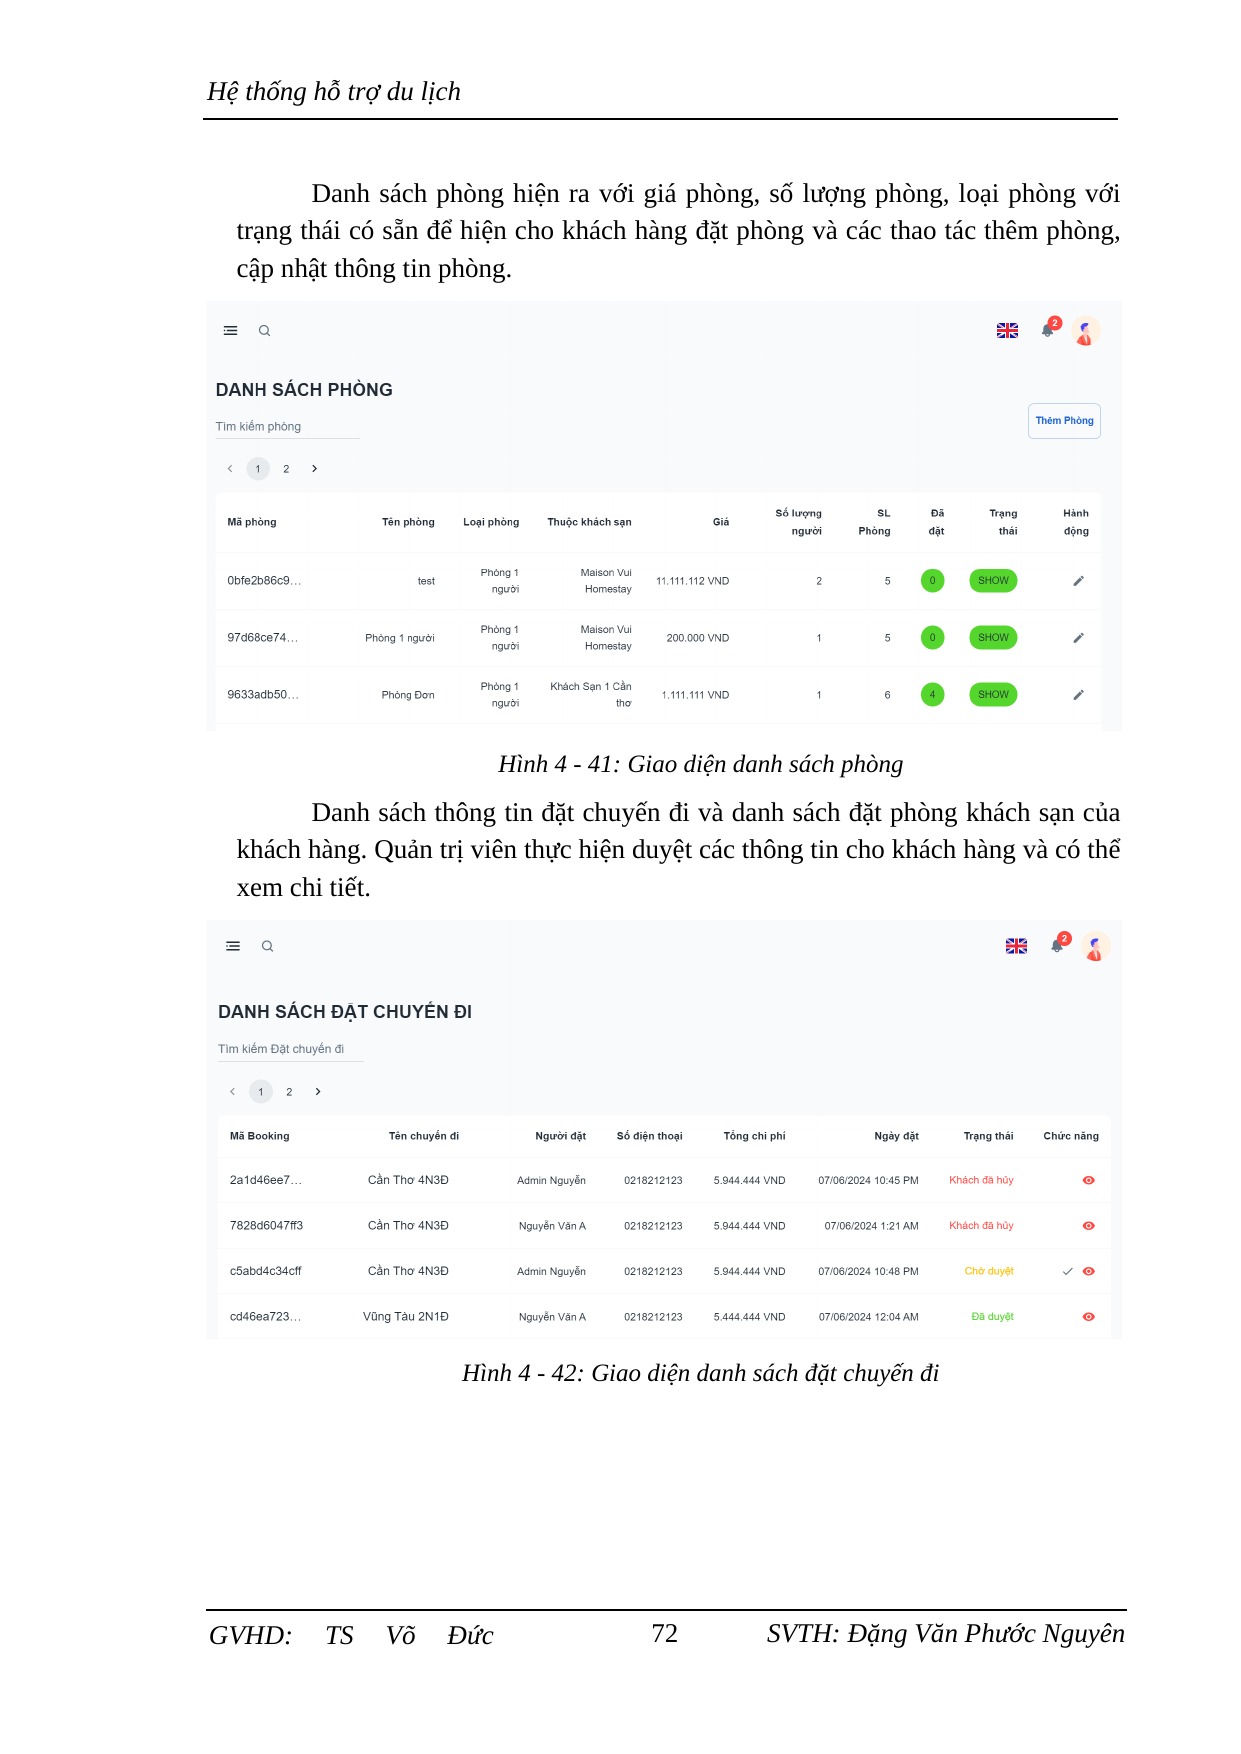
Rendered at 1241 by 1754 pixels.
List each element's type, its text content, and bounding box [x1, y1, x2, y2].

text Hình 4 - 41: Giao diện danh sách phòng [207, 749, 1122, 778]
picture [206, 920, 1123, 1339]
text Danh sách phòng hiện ra với giá phòng, số lượng phòng, loại phòng với trạng thái có sẵn để hiện cho khách hàng đặt phòng và các thao tác thêm phòng, cập nhật thông tin phòng. [236, 177, 1122, 283]
text Danh sách thông tin đặt chuyến đi và danh sách đặt phòng khách sạn của khách hàng. Quản trị viên thực hiện duyệt các thông tin cho khách hàng và có thể xem chi tiết. [236, 796, 1122, 902]
picture [206, 301, 1123, 731]
text Hình 4 - 42: Giao diện danh sách đặt chuyến đi [207, 1358, 1122, 1386]
